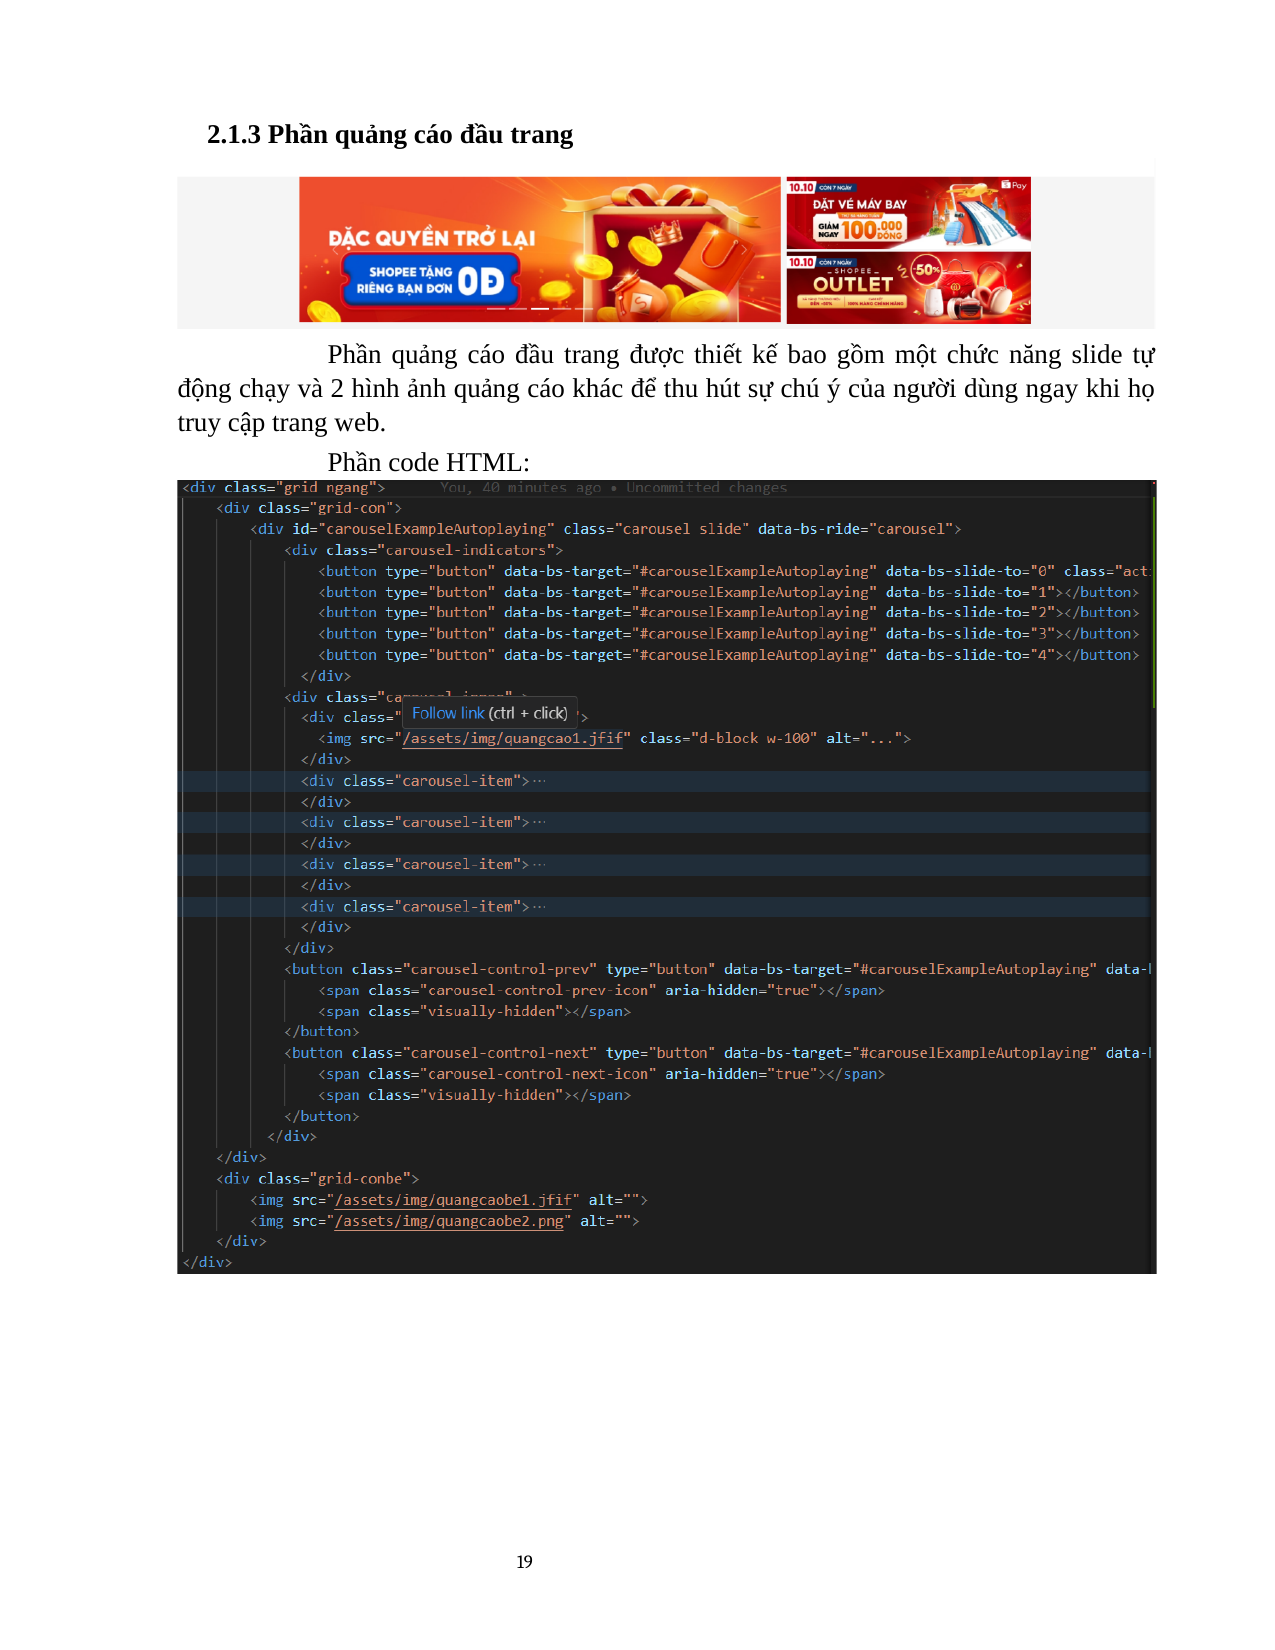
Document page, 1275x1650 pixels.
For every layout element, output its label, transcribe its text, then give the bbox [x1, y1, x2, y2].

picture [177, 480, 1157, 1274]
subtitle 2.1.3 Phần quảng cáo đầu trang [207, 118, 1157, 149]
text Phần quảng cáo đầu trang được thiết kế bao gồm một chức năng slide tự động chạy và 2 hình ảnh quảng cáo khác để thu hút sự chú ý của người dùng ngay khi họ truy cập trang web. [177, 338, 1157, 437]
text Phần code HTML: [177, 447, 1157, 480]
picture [177, 158, 1156, 329]
